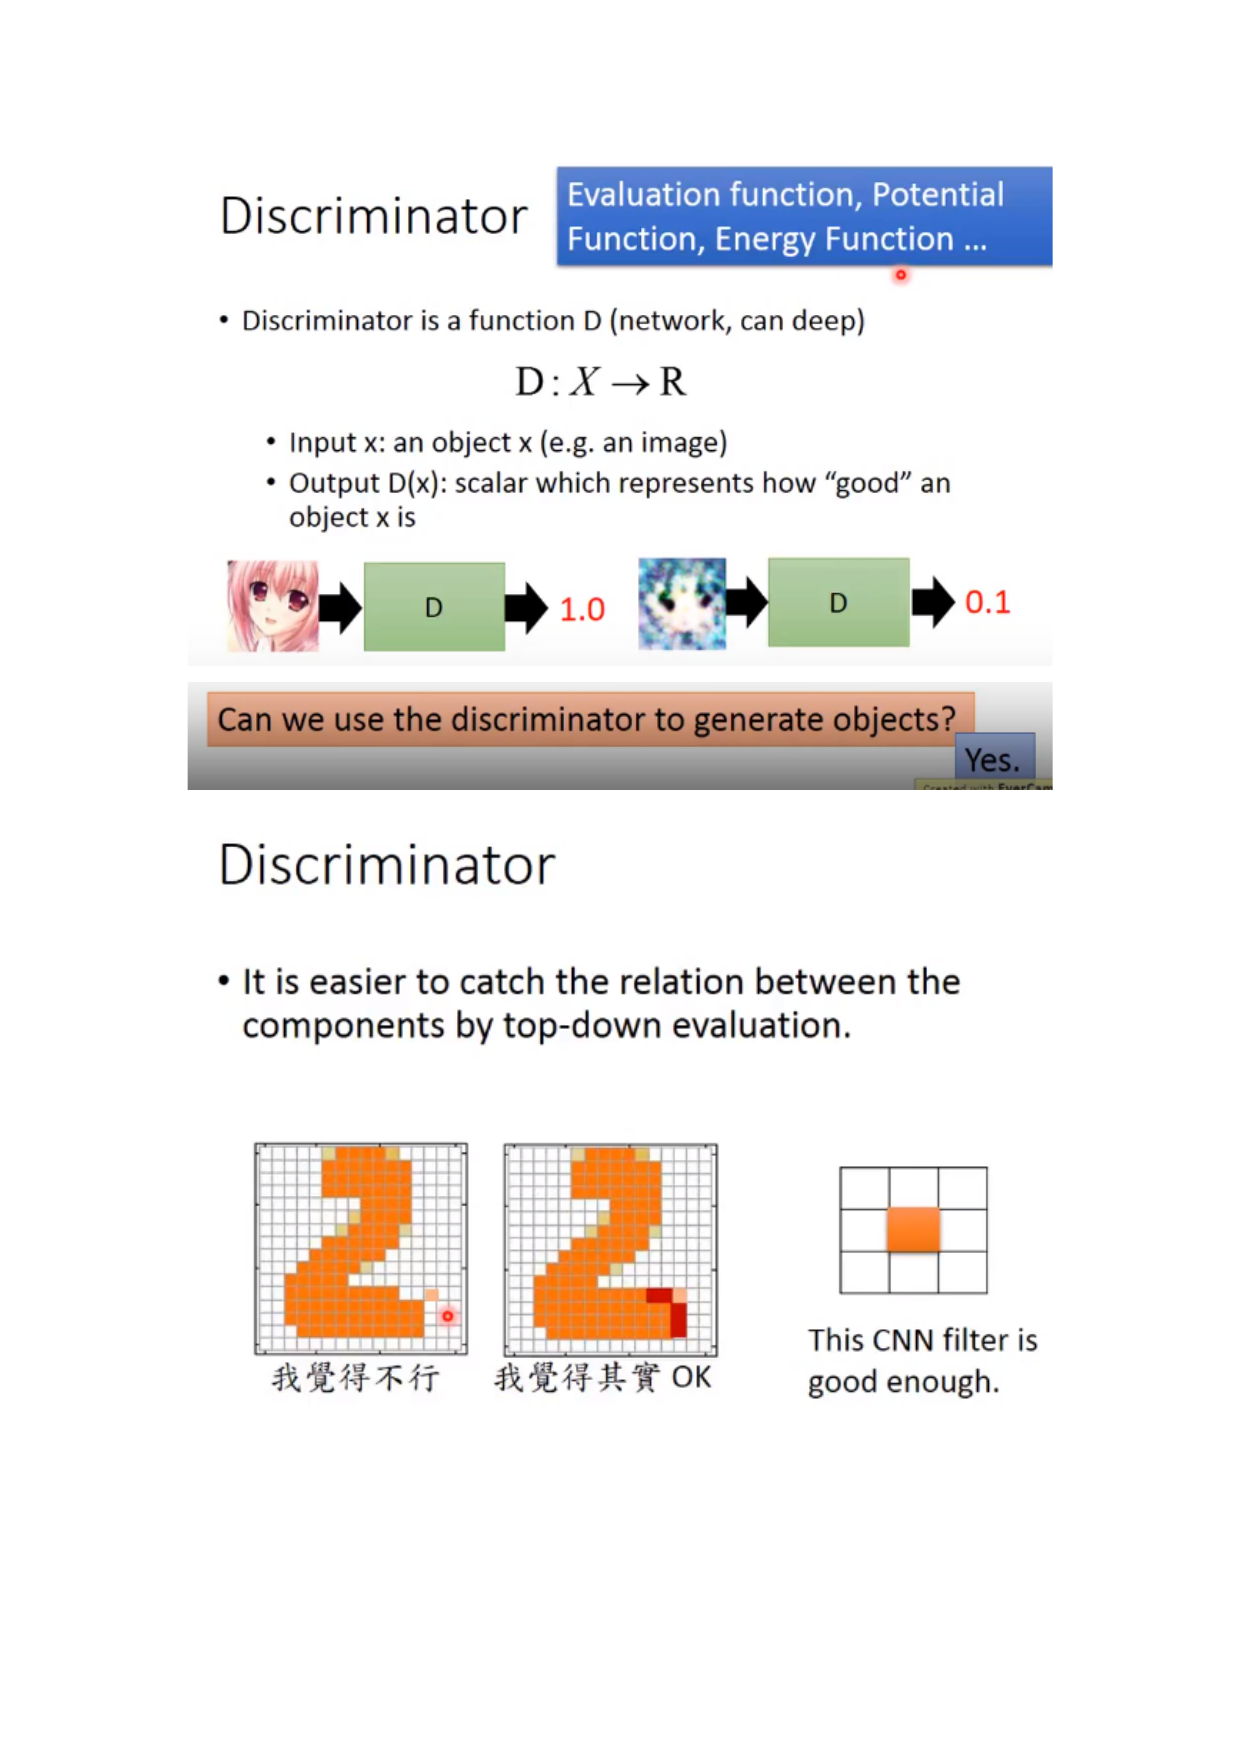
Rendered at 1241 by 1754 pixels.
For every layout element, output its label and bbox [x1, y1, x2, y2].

picture [187, 162, 1053, 666]
picture [187, 812, 1049, 1416]
picture [187, 682, 1053, 790]
